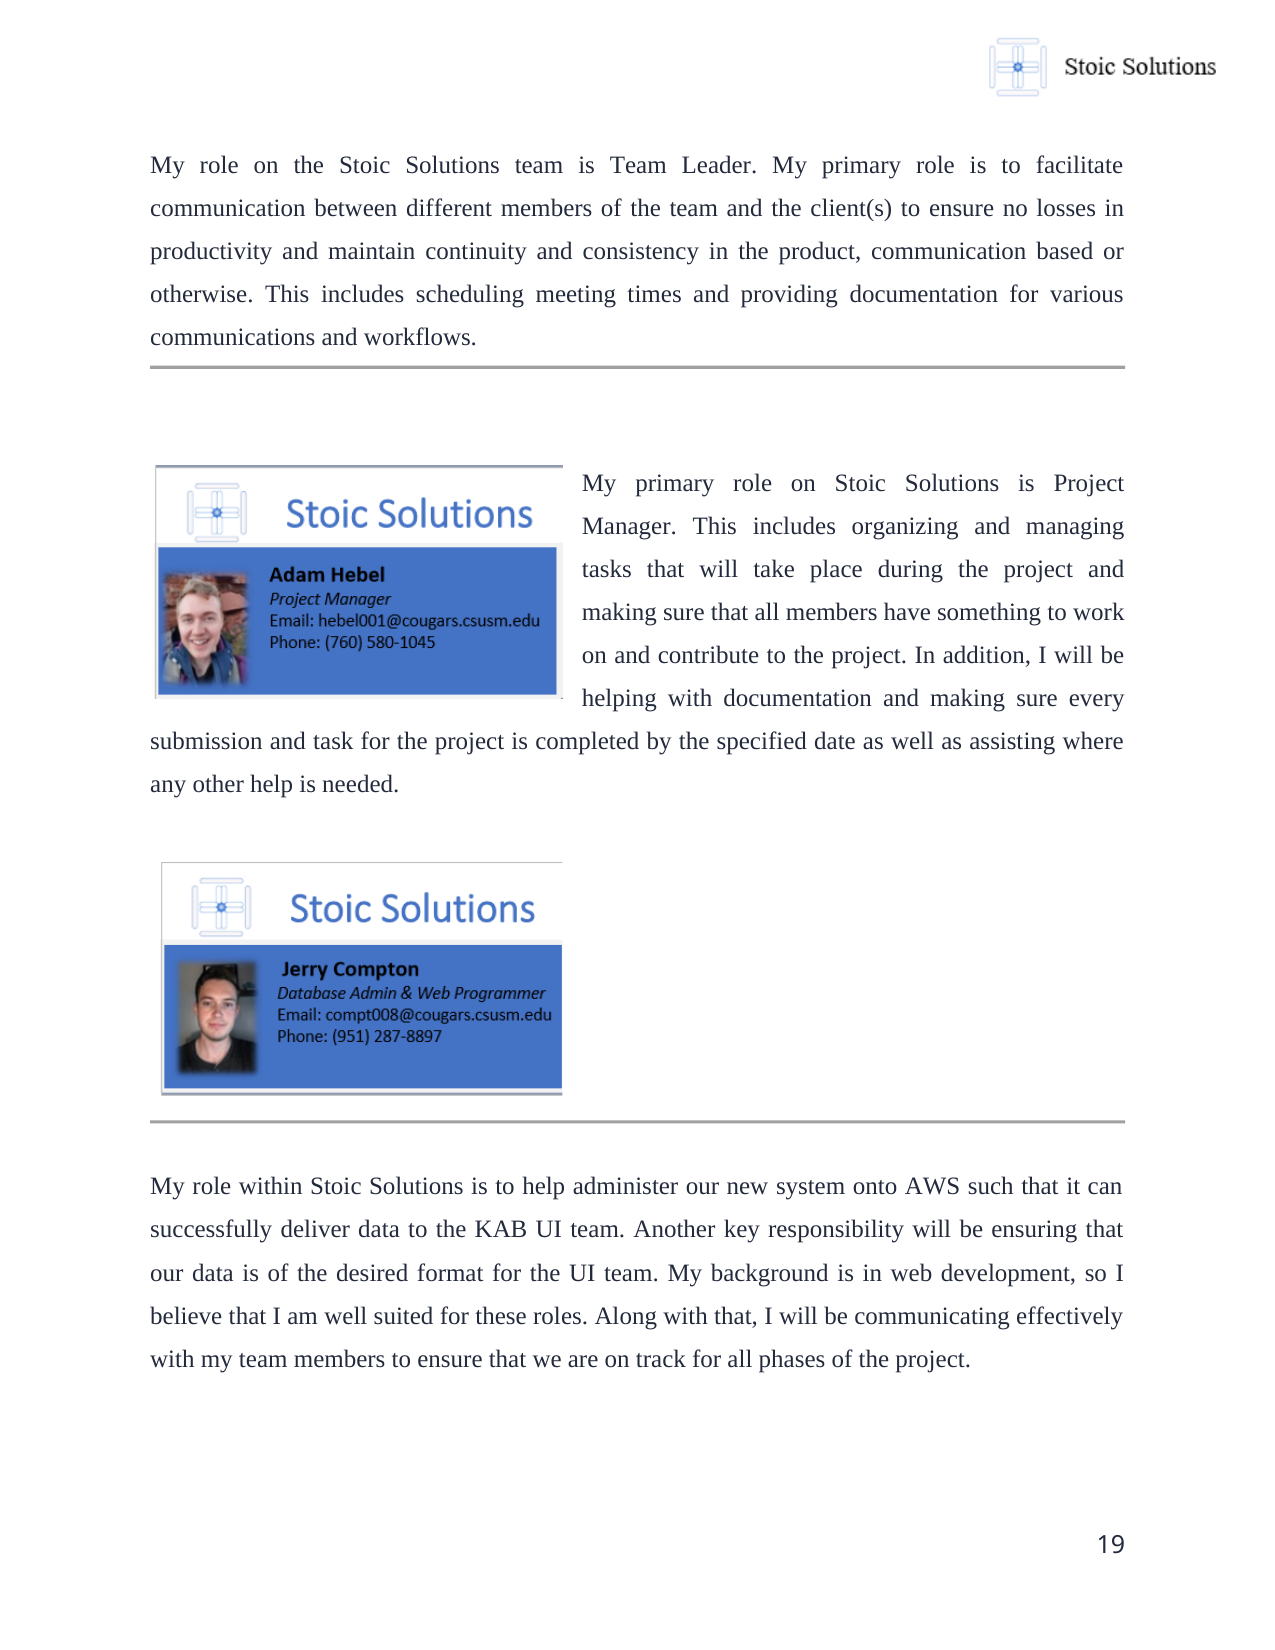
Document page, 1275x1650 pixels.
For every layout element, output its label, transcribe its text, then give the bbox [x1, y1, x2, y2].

picture [159, 862, 563, 1097]
text My role on the Stoic Solutions team is Team Leader. My primary role is to facilitate communication between different members of the team and the client(s) to ensure no losses in productivity and maintain continuity and consistency in the product, communication based or otherwise. This includes scheduling meeting times and providing documentation for various communications and workflows. [150, 150, 1125, 351]
picture [153, 465, 563, 699]
text My role within Stoic Solutions is to help administer our new system onto AWS such that it can successfully deliver data to the KAB UI team. Another key responsibility will be ensuring that our data is of the desired format for the UI team. My background is in web development, so I believe that I am well suited for these roles. Along with that, I will be communicating effectively with my team members to ensure that we are on track for all phases of the project. [150, 1171, 1125, 1373]
picture [984, 34, 1220, 102]
